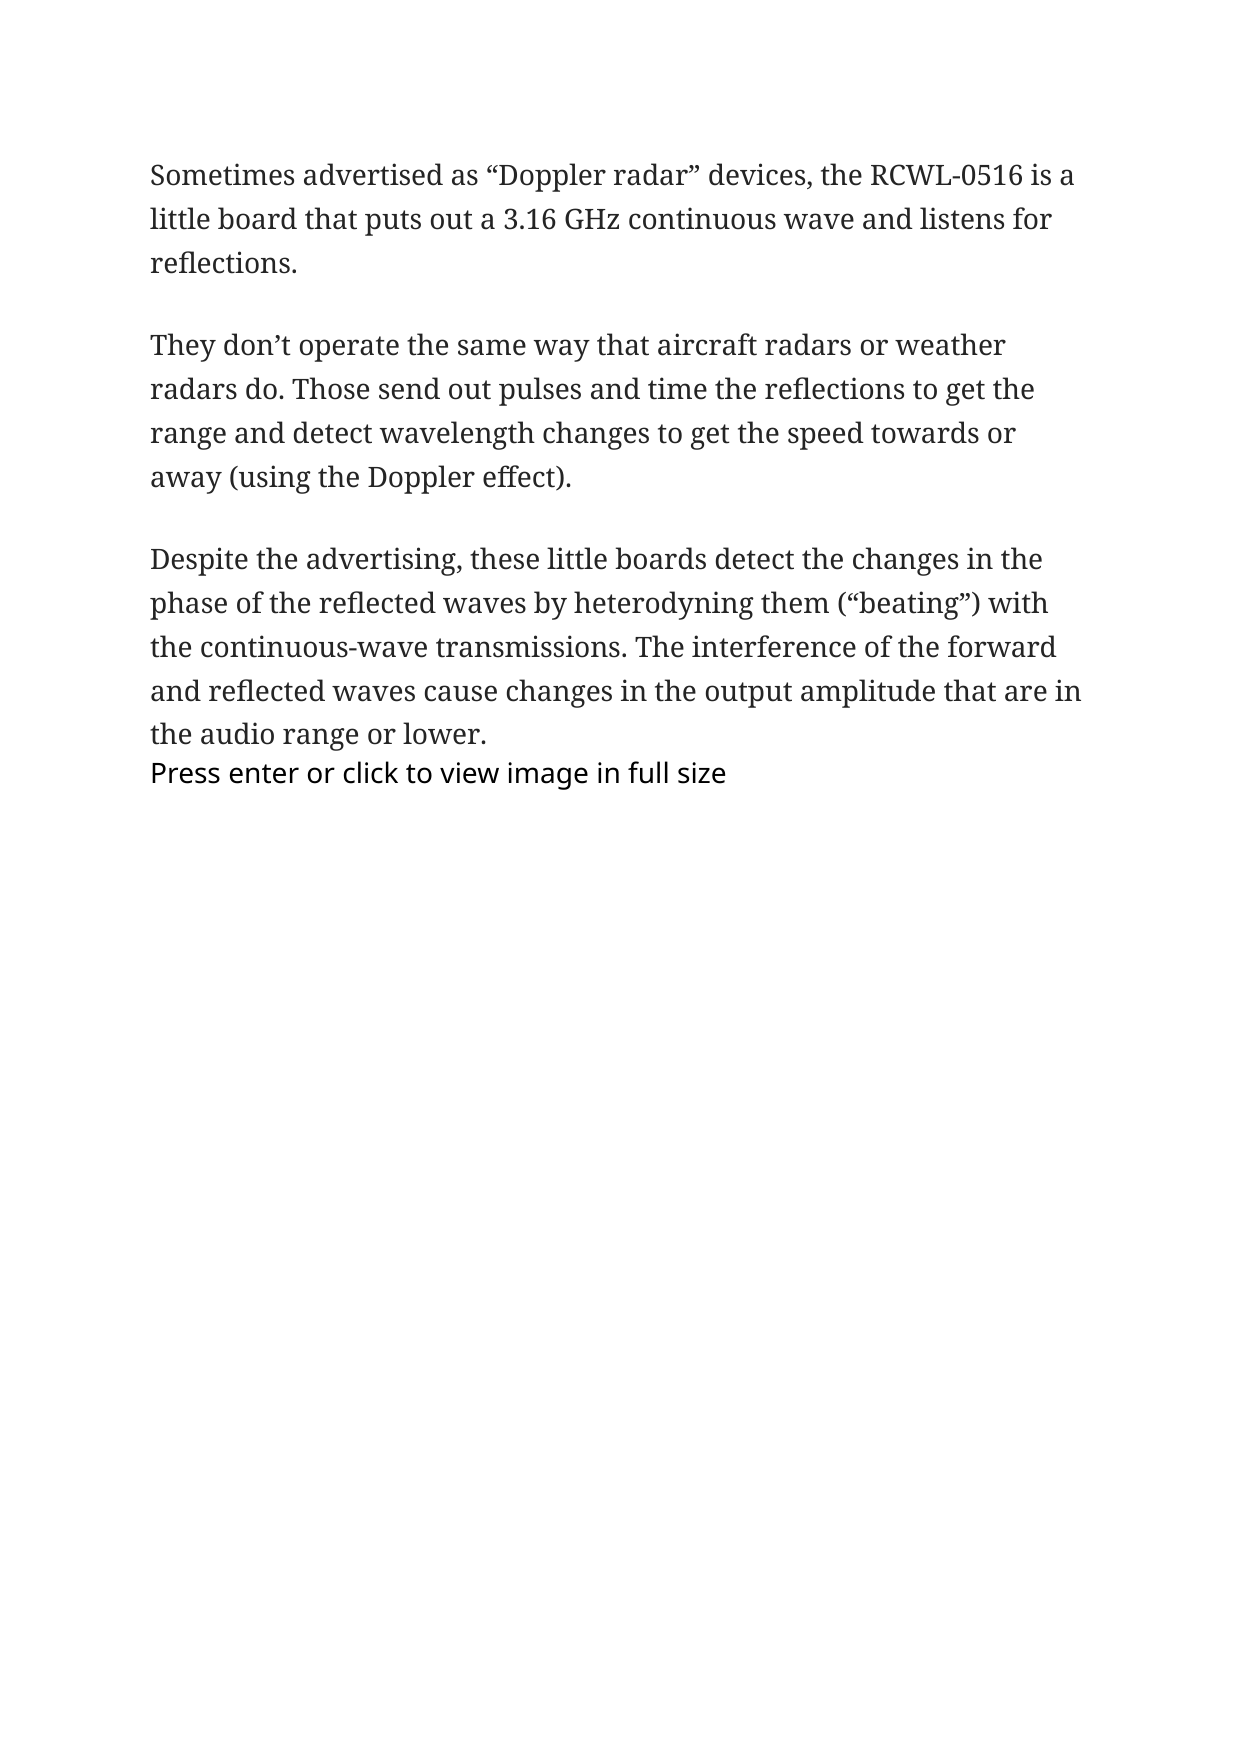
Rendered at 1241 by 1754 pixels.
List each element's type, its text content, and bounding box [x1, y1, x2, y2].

text Sometimes advertised as “Doppler radar” devices, the RCWL-0516 is a little board that puts out a 3.16 GHz continuous wave and listens for reflections. [150, 150, 1090, 281]
text Press enter or click to view image in full size [150, 753, 1090, 791]
text They don’t operate the same way that aircraft radars or weather radars do. Those send out pulses and time the reflections to get the range and detect wavelength changes to get the speed towards or away (using the Doppler effect). [150, 320, 1090, 495]
text Despite the advertising, these little boards detect the changes in the phase of the reflected waves by heterodyning them (“beating”) with the continuous-wave transmissions. The interference of the forward and reflected waves cause changes in the output amplitude that are in the audio range or lower. [150, 534, 1090, 753]
